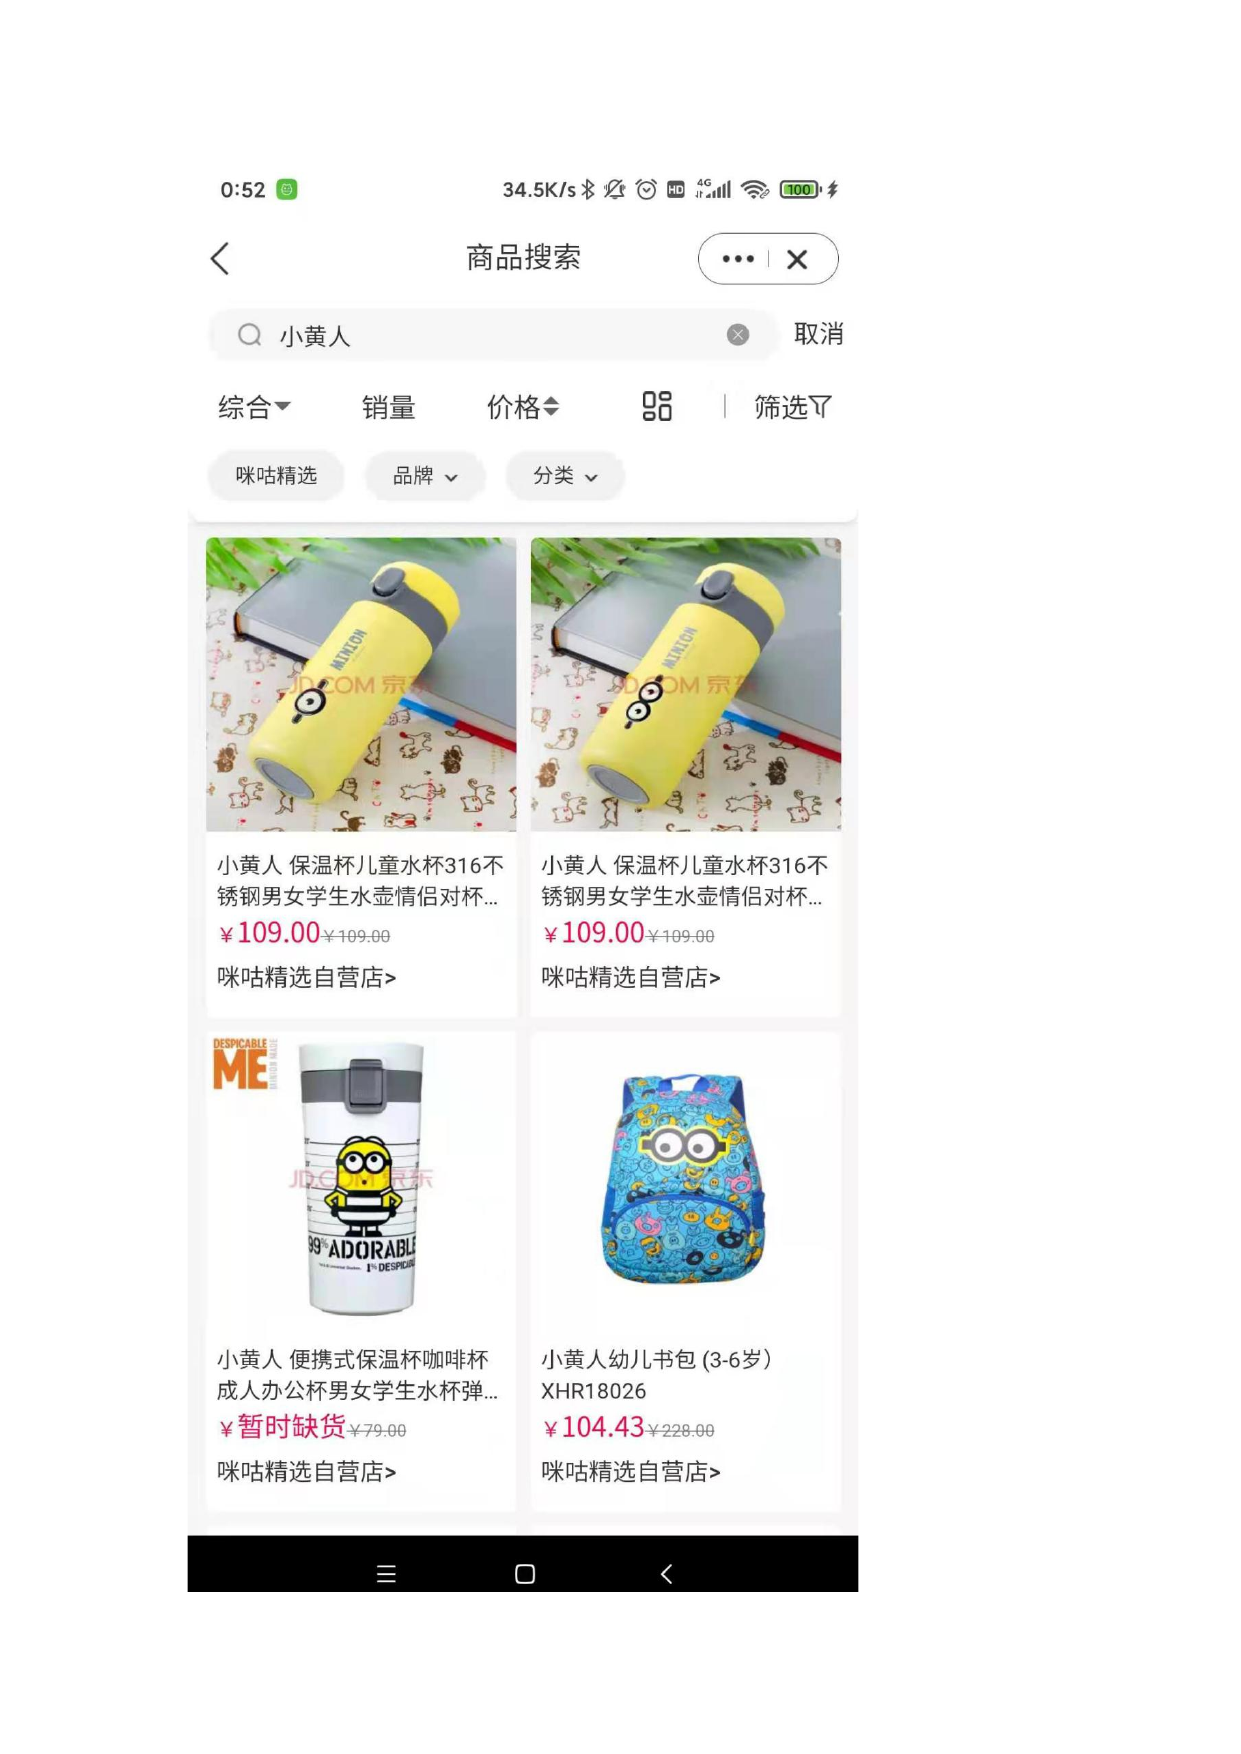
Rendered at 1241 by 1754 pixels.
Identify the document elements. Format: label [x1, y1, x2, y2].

picture [187, 162, 859, 1592]
